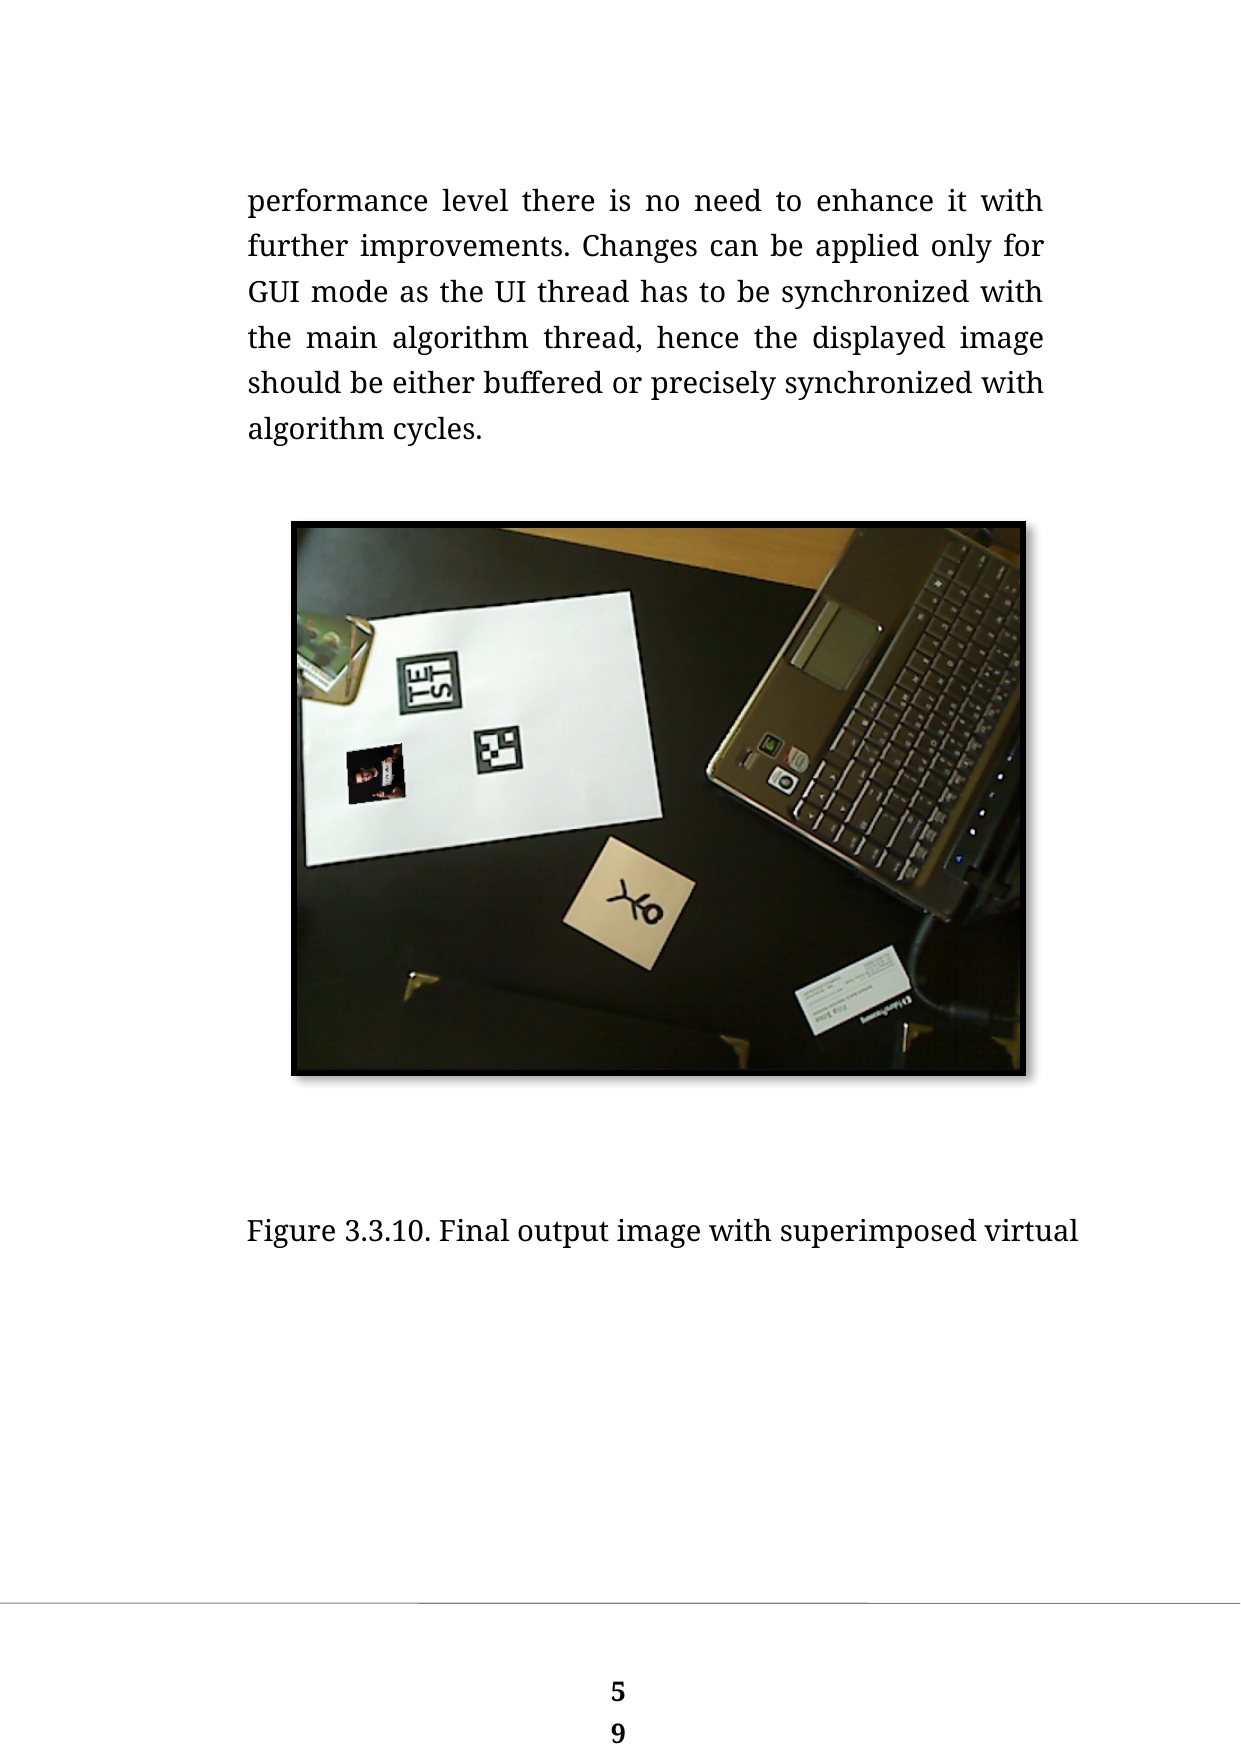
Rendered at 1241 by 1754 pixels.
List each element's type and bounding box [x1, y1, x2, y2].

list [247, 180, 1045, 448]
picture [297, 528, 1020, 1070]
